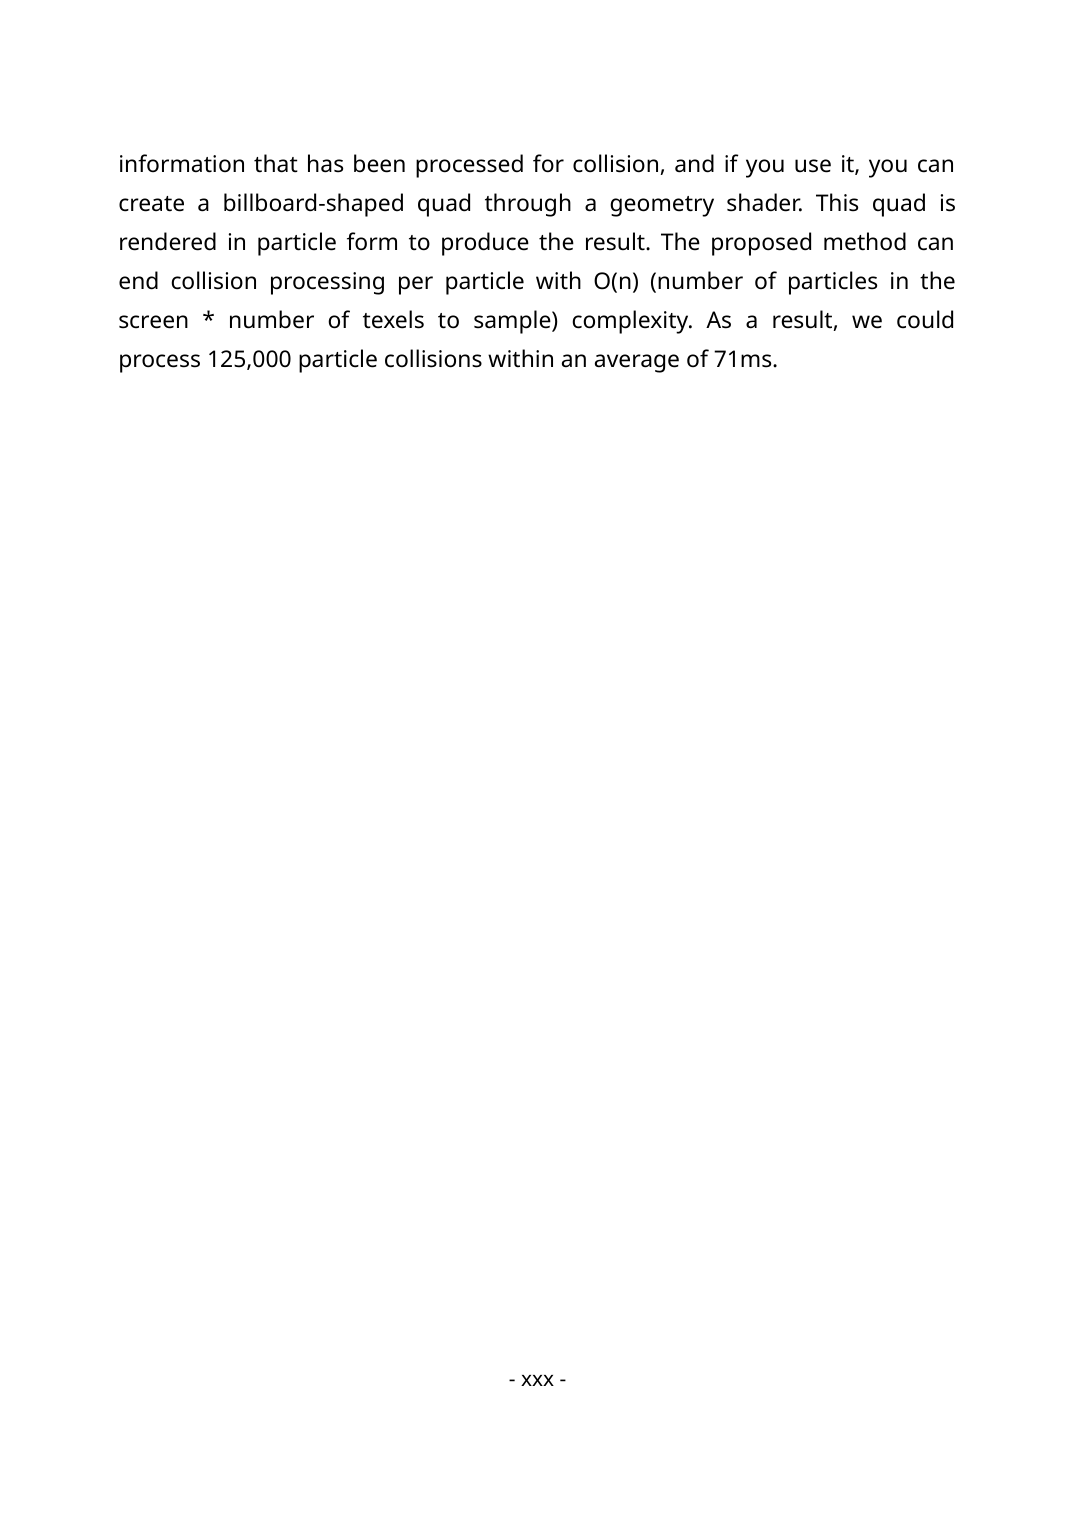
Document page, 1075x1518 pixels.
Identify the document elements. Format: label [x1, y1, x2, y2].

text [118, 148, 957, 374]
